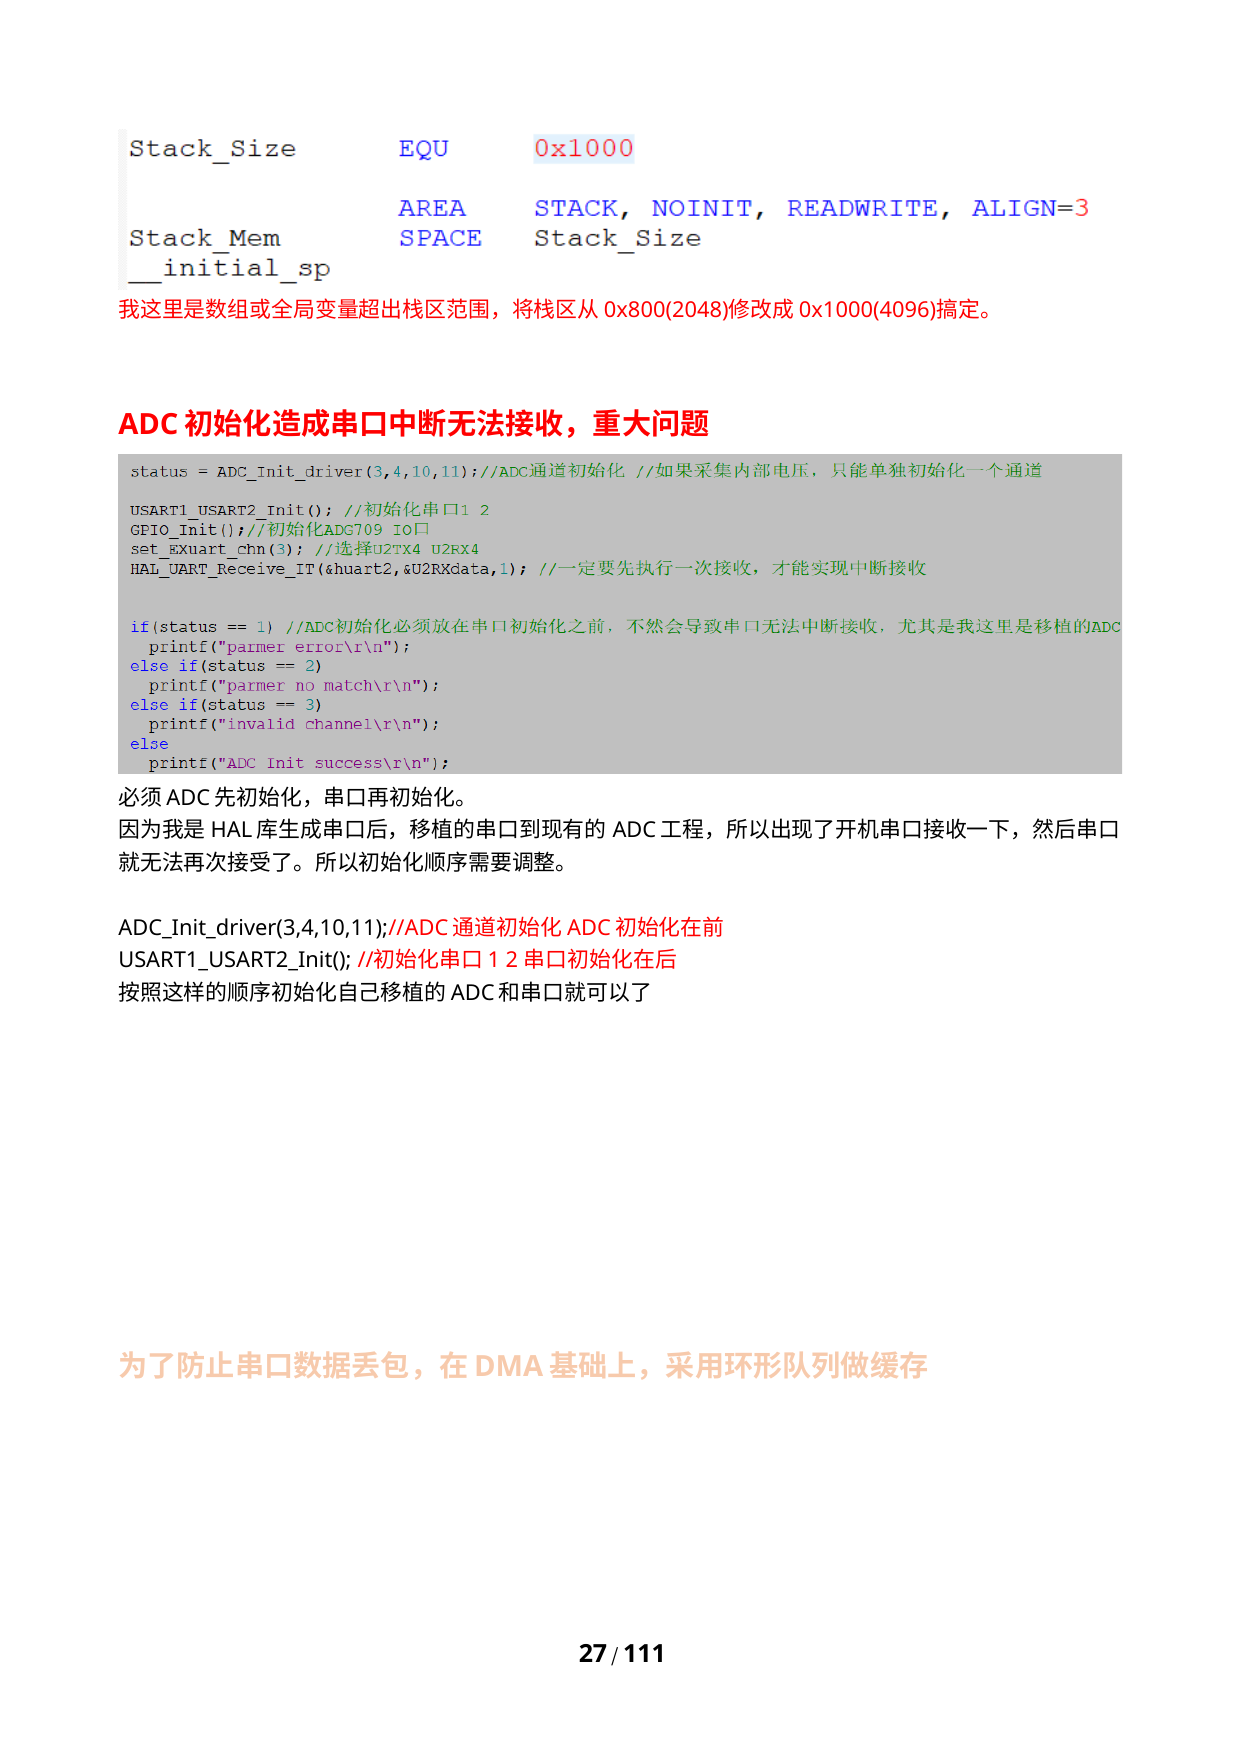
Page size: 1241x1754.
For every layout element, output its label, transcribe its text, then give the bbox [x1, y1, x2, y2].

text 按照这样的顺序初始化自己移植的ADC和串口就可以了 [118, 974, 1122, 1007]
text 必须ADC先初始化，串口再初始化。 [118, 779, 1122, 812]
text USART1_USART2_Init(); //初始化串口1 2 串口初始化在后 [118, 942, 1122, 974]
picture [118, 454, 1123, 774]
text 我这里是数组或全局变量超出栈区范围，将栈区从0x800(2048)修改成0x1000(4096)搞定。 [118, 292, 1122, 324]
text 为了防止串口数据丢包，在DMA基础上，采用环形队列做缓存 [118, 1332, 1122, 1397]
text 因为我是HAL库生成串口后，移植的串口到现有的ADC工程，所以出现了开机串口接收一下，然后串口就无法再次接受了。所以初始化顺序需要调整。 [118, 812, 1122, 877]
text ADC_Init_driver(3,4,10,11);//ADC通道初始化 ADC初始化在前 [118, 909, 1122, 942]
text ADC初始化造成串口中断无法接收，重大问题 [118, 389, 1122, 454]
picture [118, 129, 1123, 290]
